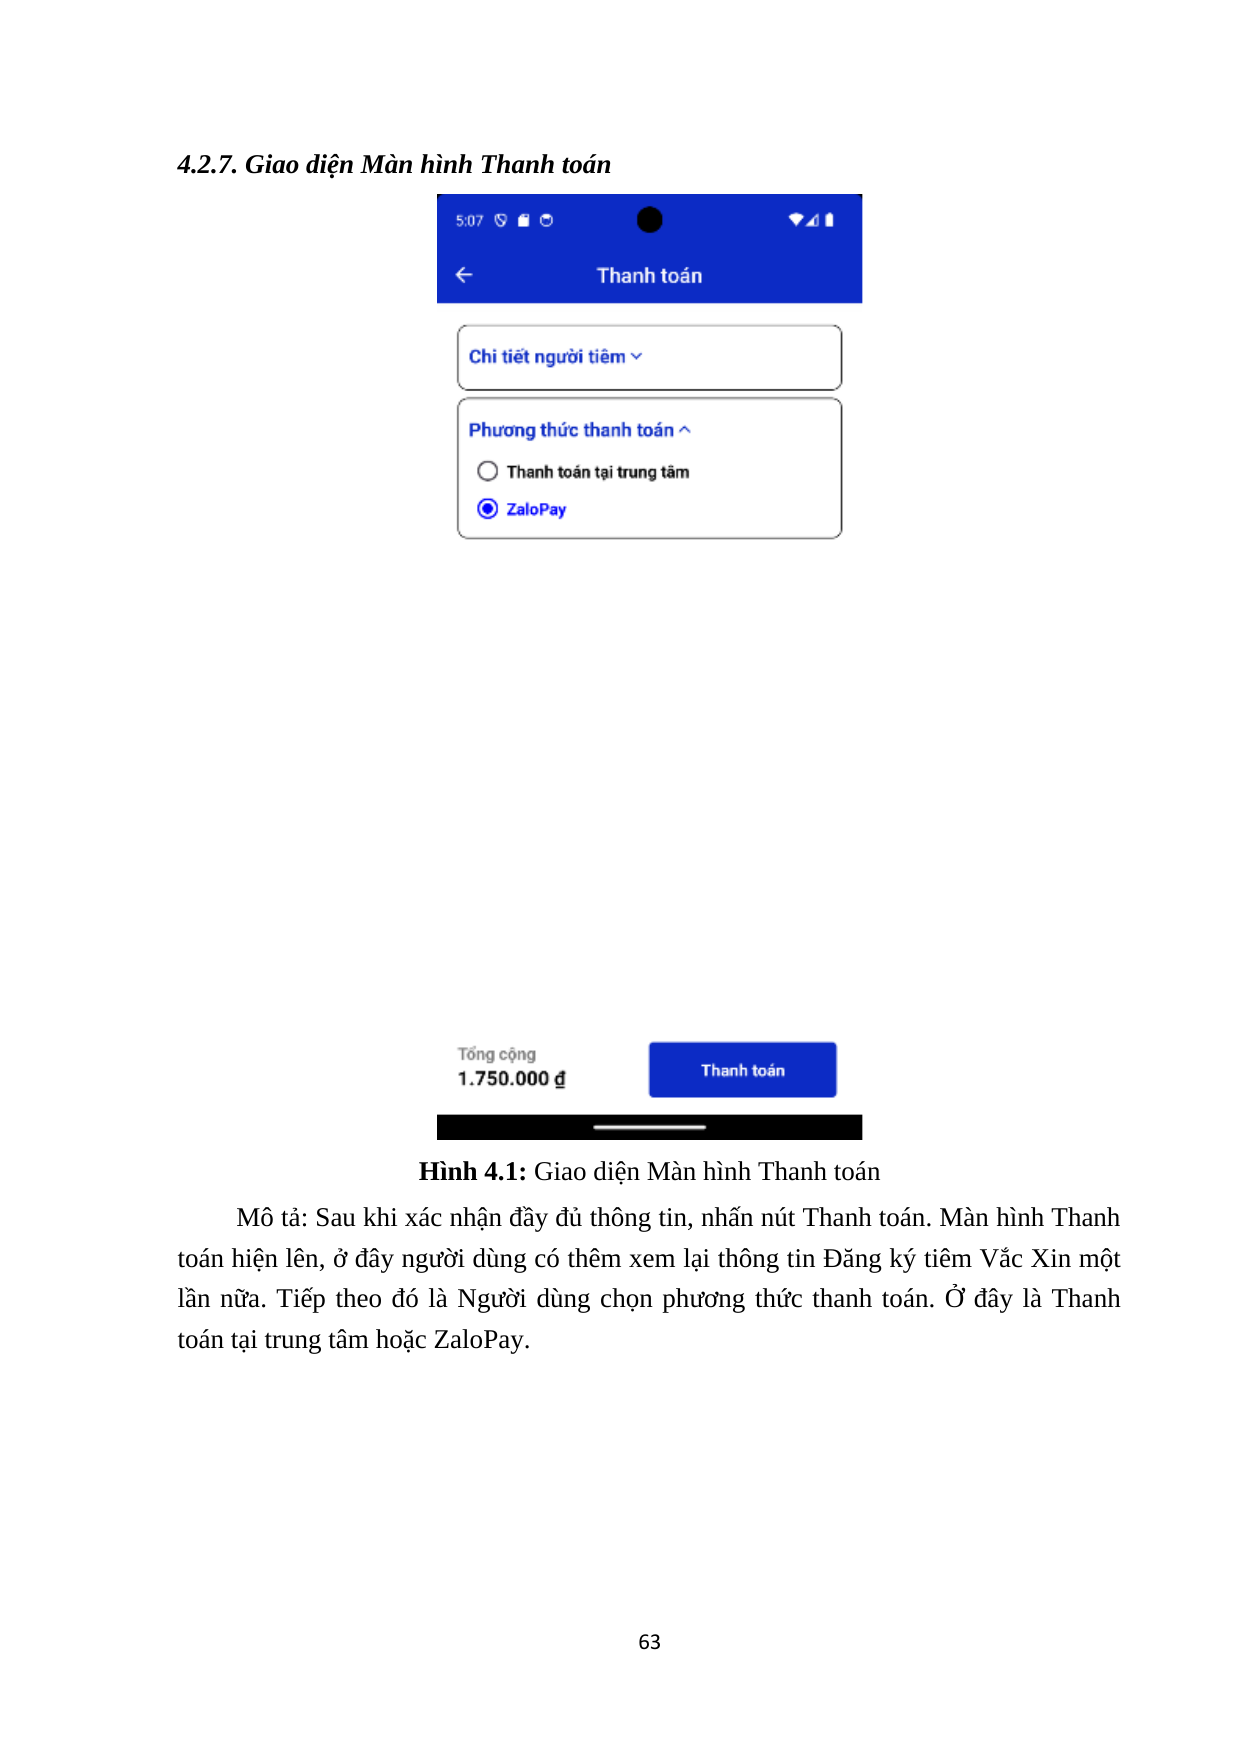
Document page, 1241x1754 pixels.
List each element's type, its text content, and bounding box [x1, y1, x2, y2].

text Giao diện Màn hình Thanh toán [177, 1155, 1122, 1186]
text Giao diện Màn hình Thanh toán [177, 148, 1122, 179]
text Mô tả: Sau khi xác nhận đầy đủ thông tin, nhấn nút Thanh toán. Màn hình Thanh toán hiện lên, ở đây người dùng có thêm xem lại thông tin Đăng ký tiêm Vắc Xin một lần nữa. Tiếp theo đó là Người dùng chọn phương thức thanh toán. Ở đây là Thanh toán tại trung tâm hoặc ZaloPay. [177, 1201, 1122, 1354]
picture [437, 194, 863, 1140]
